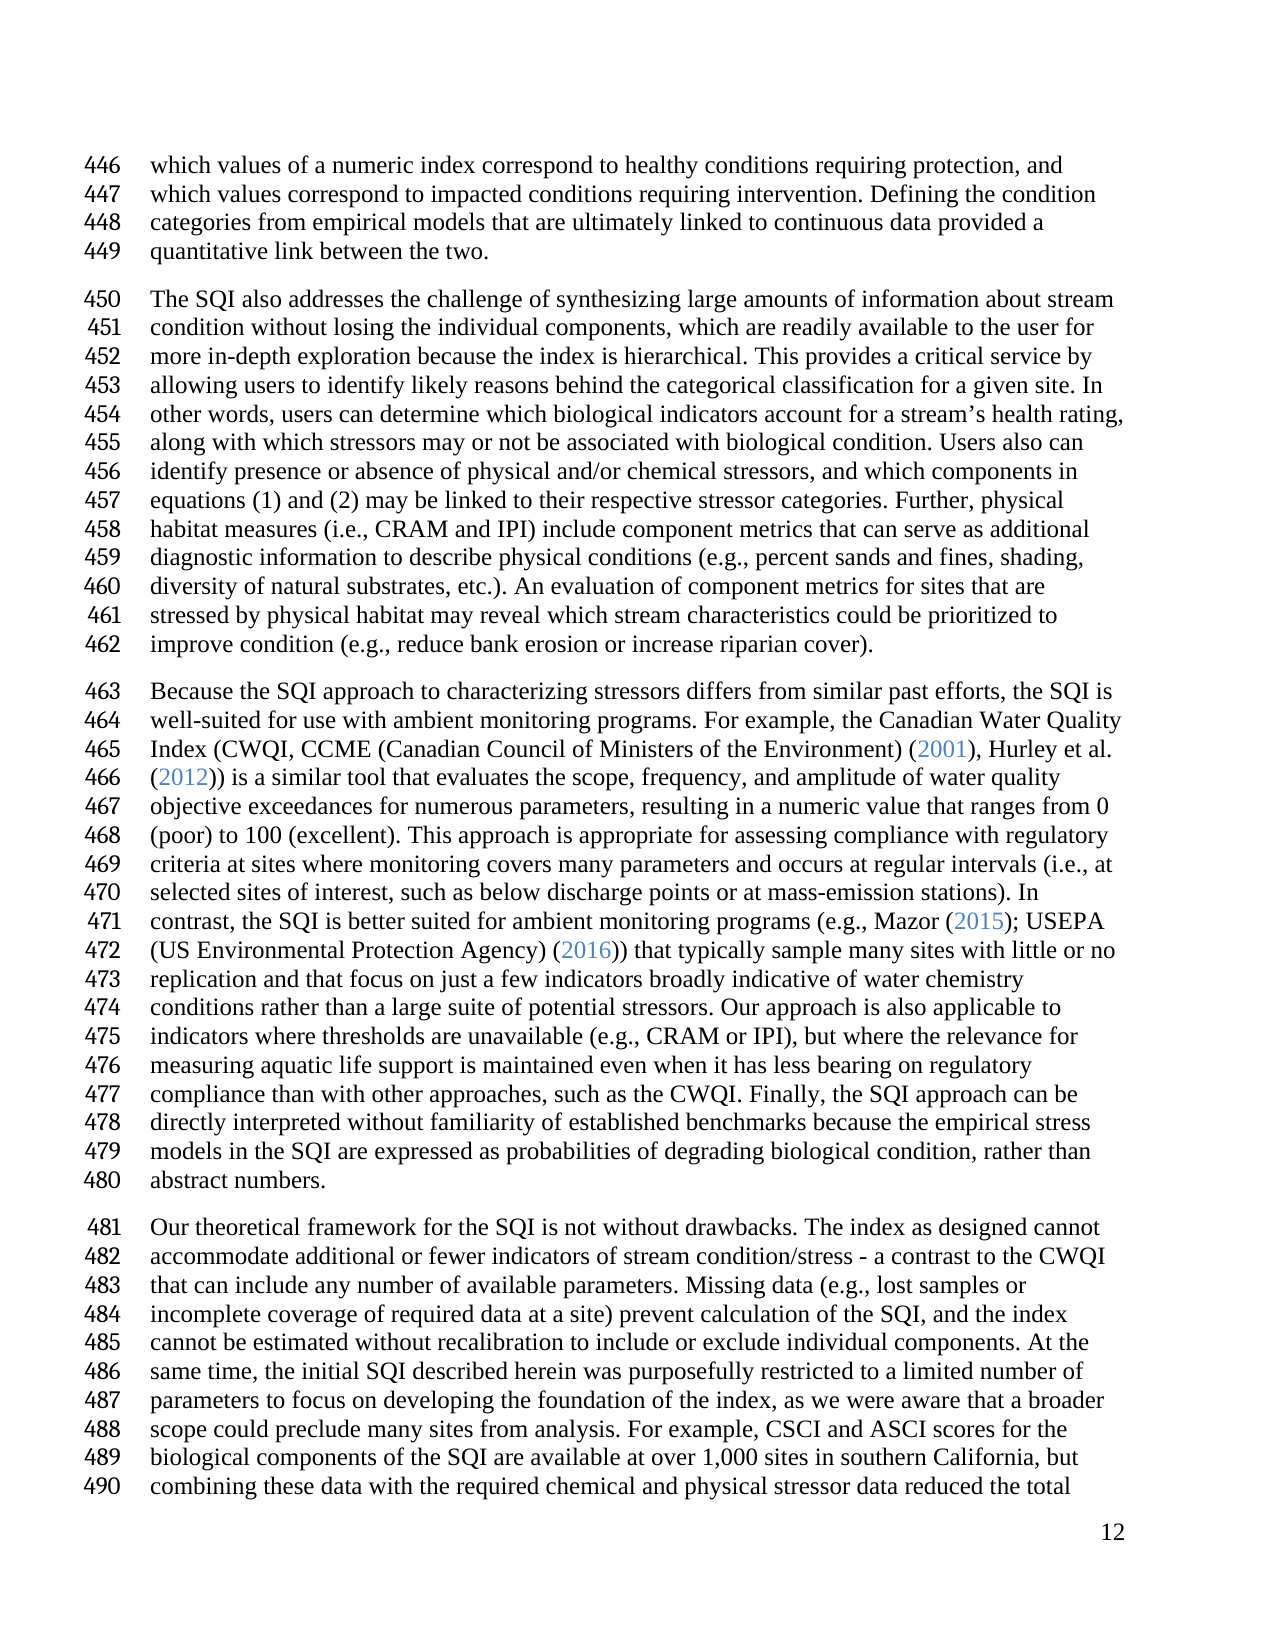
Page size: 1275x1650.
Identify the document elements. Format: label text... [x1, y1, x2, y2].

text The SQI also addresses the challenge of synthesizing large amounts of information about stream condition without losing the individual components, which are readily available to the user for more in-depth exploration because the index is hierarchical. This provides a critical service by allowing users to identify likely reasons behind the categorical classification for a given site. In other words, users can determine which biological indicators account for a stream’s health rating, along with which stressors may or not be associated with biological condition. Users also can identify presence or absence of physical and/or chemical stressors, and which components in equations (1) and (2) may be linked to their respective stressor categories. Further, physical habitat measures (i.e., CRAM and IPI) include component metrics that can serve as additional diagnostic information to describe physical conditions (e.g., percent sands and fines, shading, diversity of natural substrates, etc.). An evaluation of component metrics for sites that are stressed by physical habitat may reveal which stream characteristics could be prioritized to improve condition (e.g., reduce bank erosion or increase riparian cover). [150, 284, 1125, 657]
text Because the SQI approach to characterizing stressors differs from similar past efforts, the SQI is well-suited for use with ambient monitoring programs. For example, the Canadian Water Quality Index (CWQI, CCME (Canadian Council of Ministers of the Environment) (2001), Hurley et al. (2012)) is a similar tool that evaluates the scope, frequency, and amplitude of water quality objective exceedances for numerous parameters, resulting in a numeric value that ranges from 0 (poor) to 100 (excellent). This approach is appropriate for assessing compliance with regulatory criteria at sites where monitoring covers many parameters and occurs at regular intervals (i.e., at selected sites of interest, such as below discharge points or at mass-emission stations). In contrast, the SQI is better suited for ambient monitoring programs (e.g., Mazor (2015); USEPA (US Environmental Protection Agency) (2016)) that typically sample many sites with little or no replication and that focus on just a few indicators broadly indicative of water chemistry conditions rather than a large suite of potential stressors. Our approach is also applicable to indicators where thresholds are unavailable (e.g., CRAM or IPI), but where the relevance for measuring aquatic life support is maintained even when it has less bearing on regulatory compliance than with other approaches, such as the CWQI. Finally, the SQI approach can be directly interpreted without familiarity of established benchmarks because the empirical stress models in the SQI are expressed as probabilities of degrading biological condition, rather than abstract numbers. [150, 676, 1125, 1194]
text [150, 1212, 1125, 1500]
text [150, 150, 1125, 265]
